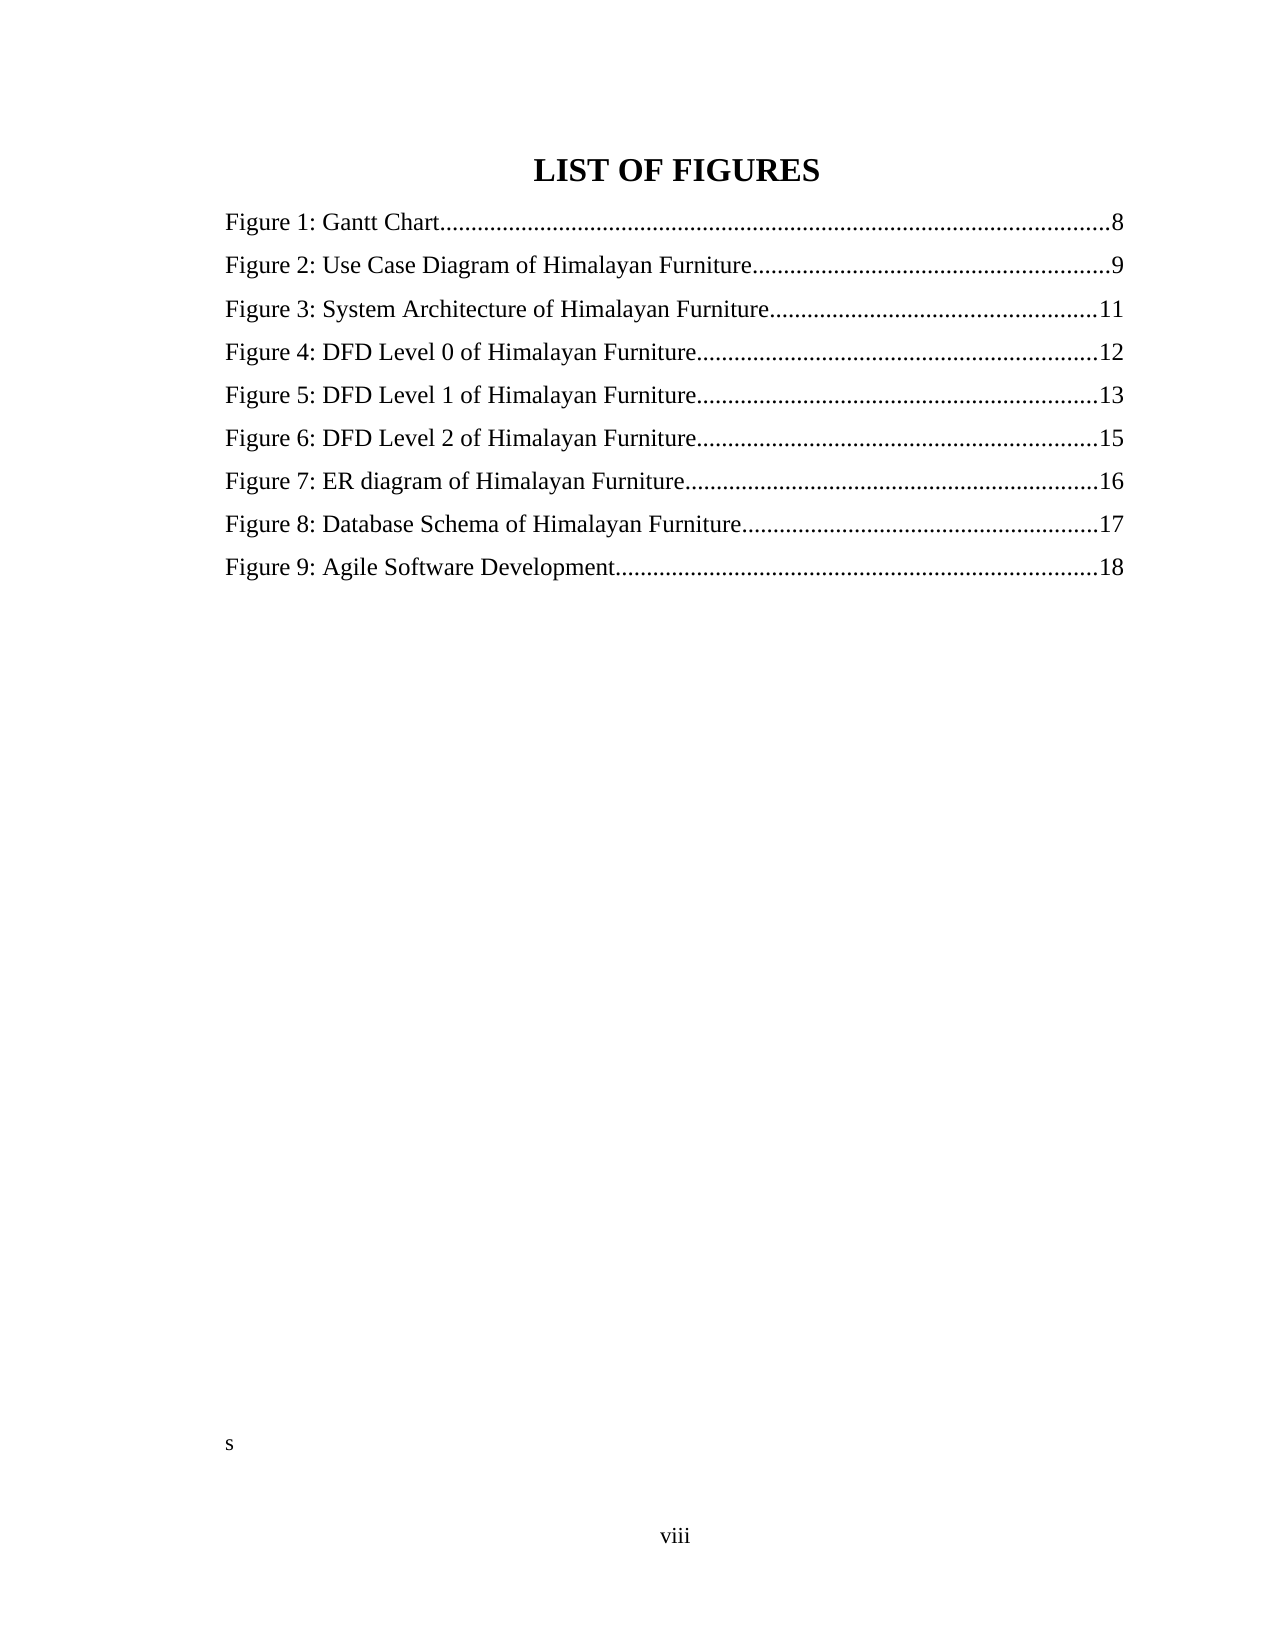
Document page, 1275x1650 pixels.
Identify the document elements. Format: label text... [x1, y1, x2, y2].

text Figure 2: Use Case Diagram of Himalayan Furniture 9 [225, 251, 1125, 279]
text Figure 3: System Architecture of Himalayan Furniture 11 [225, 294, 1125, 322]
text Figure 5: DFD Level 1 of Himalayan Furniture 13 [225, 380, 1125, 409]
text Figure 4: DFD Level 0 of Himalayan Furniture 12 [225, 337, 1125, 366]
text Figure 7: ER diagram of Himalayan Furniture 16 [225, 466, 1125, 495]
text LIST OF FIGURES [298, 150, 1056, 188]
text Figure 1: Gantt Chart 8 [225, 207, 1125, 236]
text Figure 9: Agile Software Development 18 [225, 552, 1125, 581]
text Figure 8: Database Schema of Himalayan Furniture 17 [225, 509, 1125, 538]
text Figure 6: DFD Level 2 of Himalayan Furniture 15 [225, 423, 1125, 452]
text s [225, 1429, 1125, 1456]
